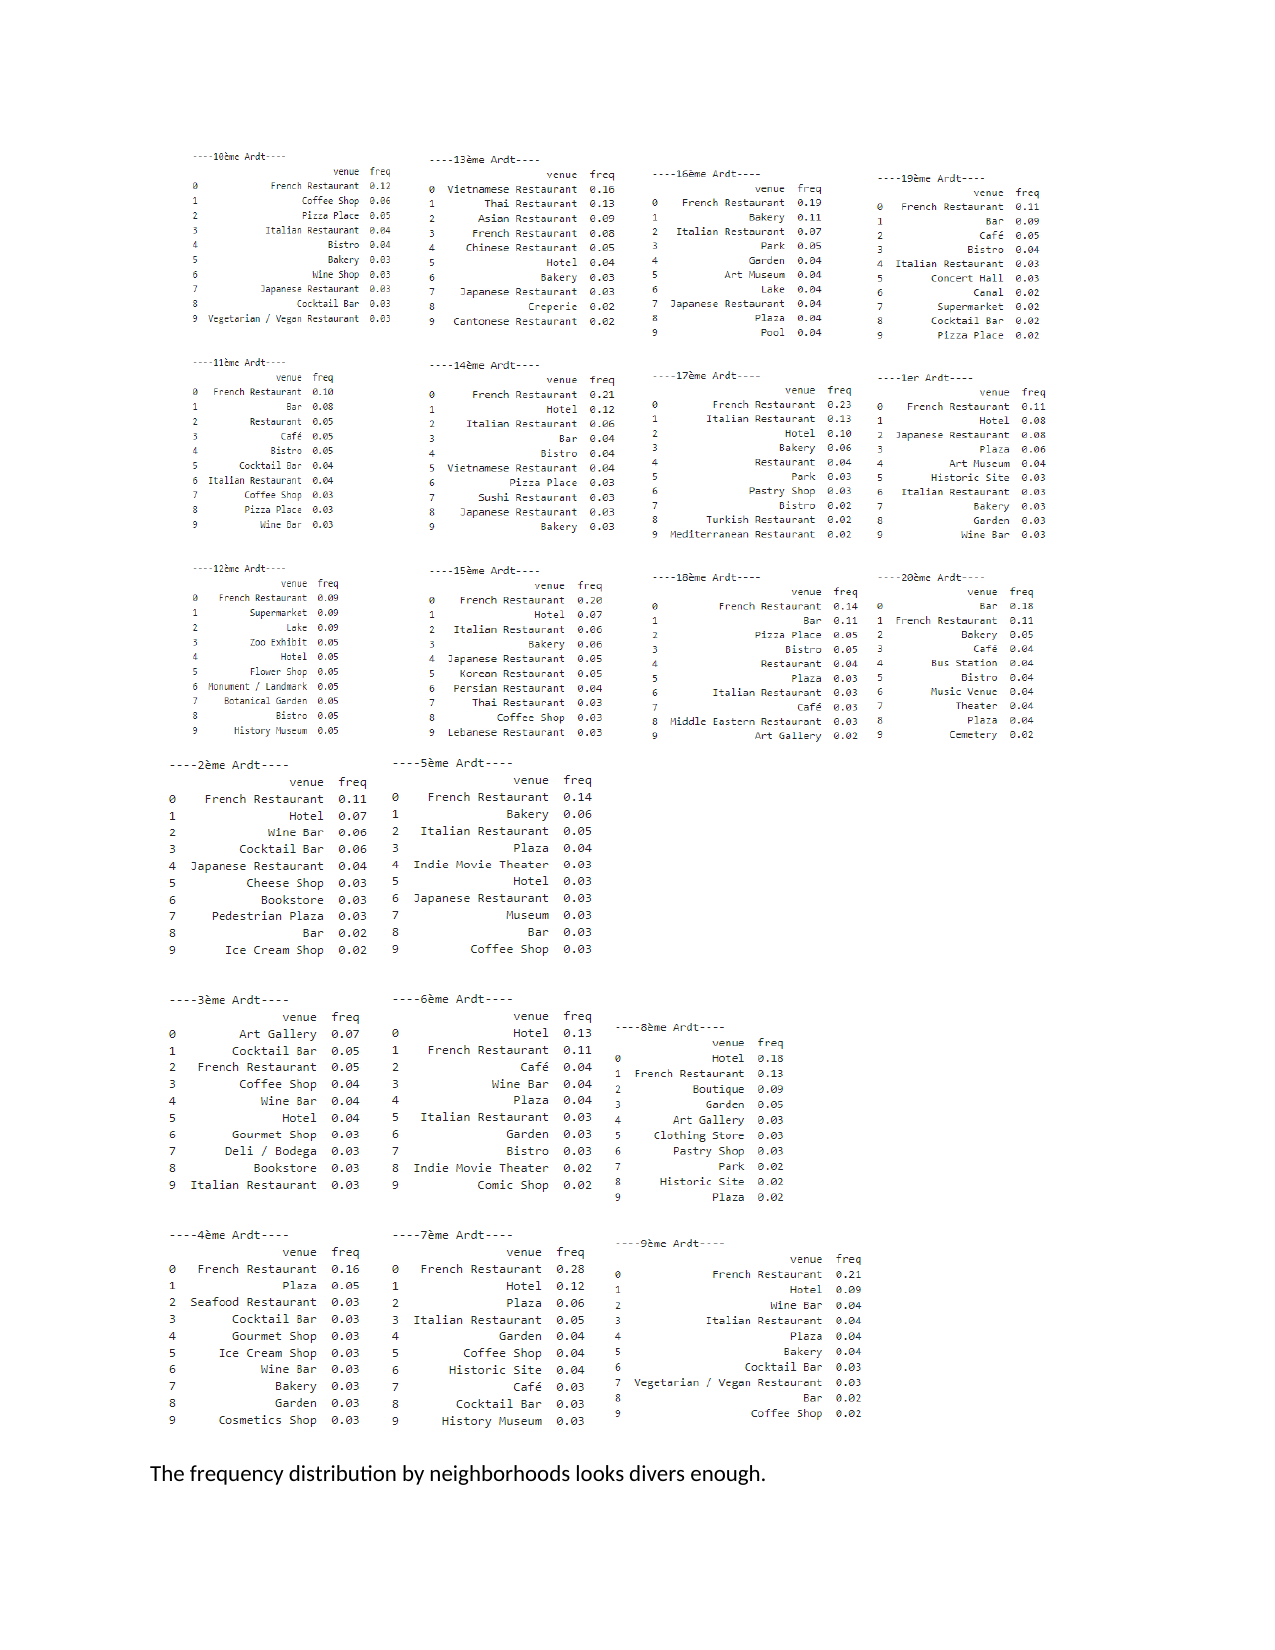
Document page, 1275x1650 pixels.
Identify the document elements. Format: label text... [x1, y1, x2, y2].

picture [150, 751, 879, 1441]
text The frequency distribution by neighborhoods looks divers enough. [150, 1459, 1125, 1488]
picture [150, 150, 1053, 749]
